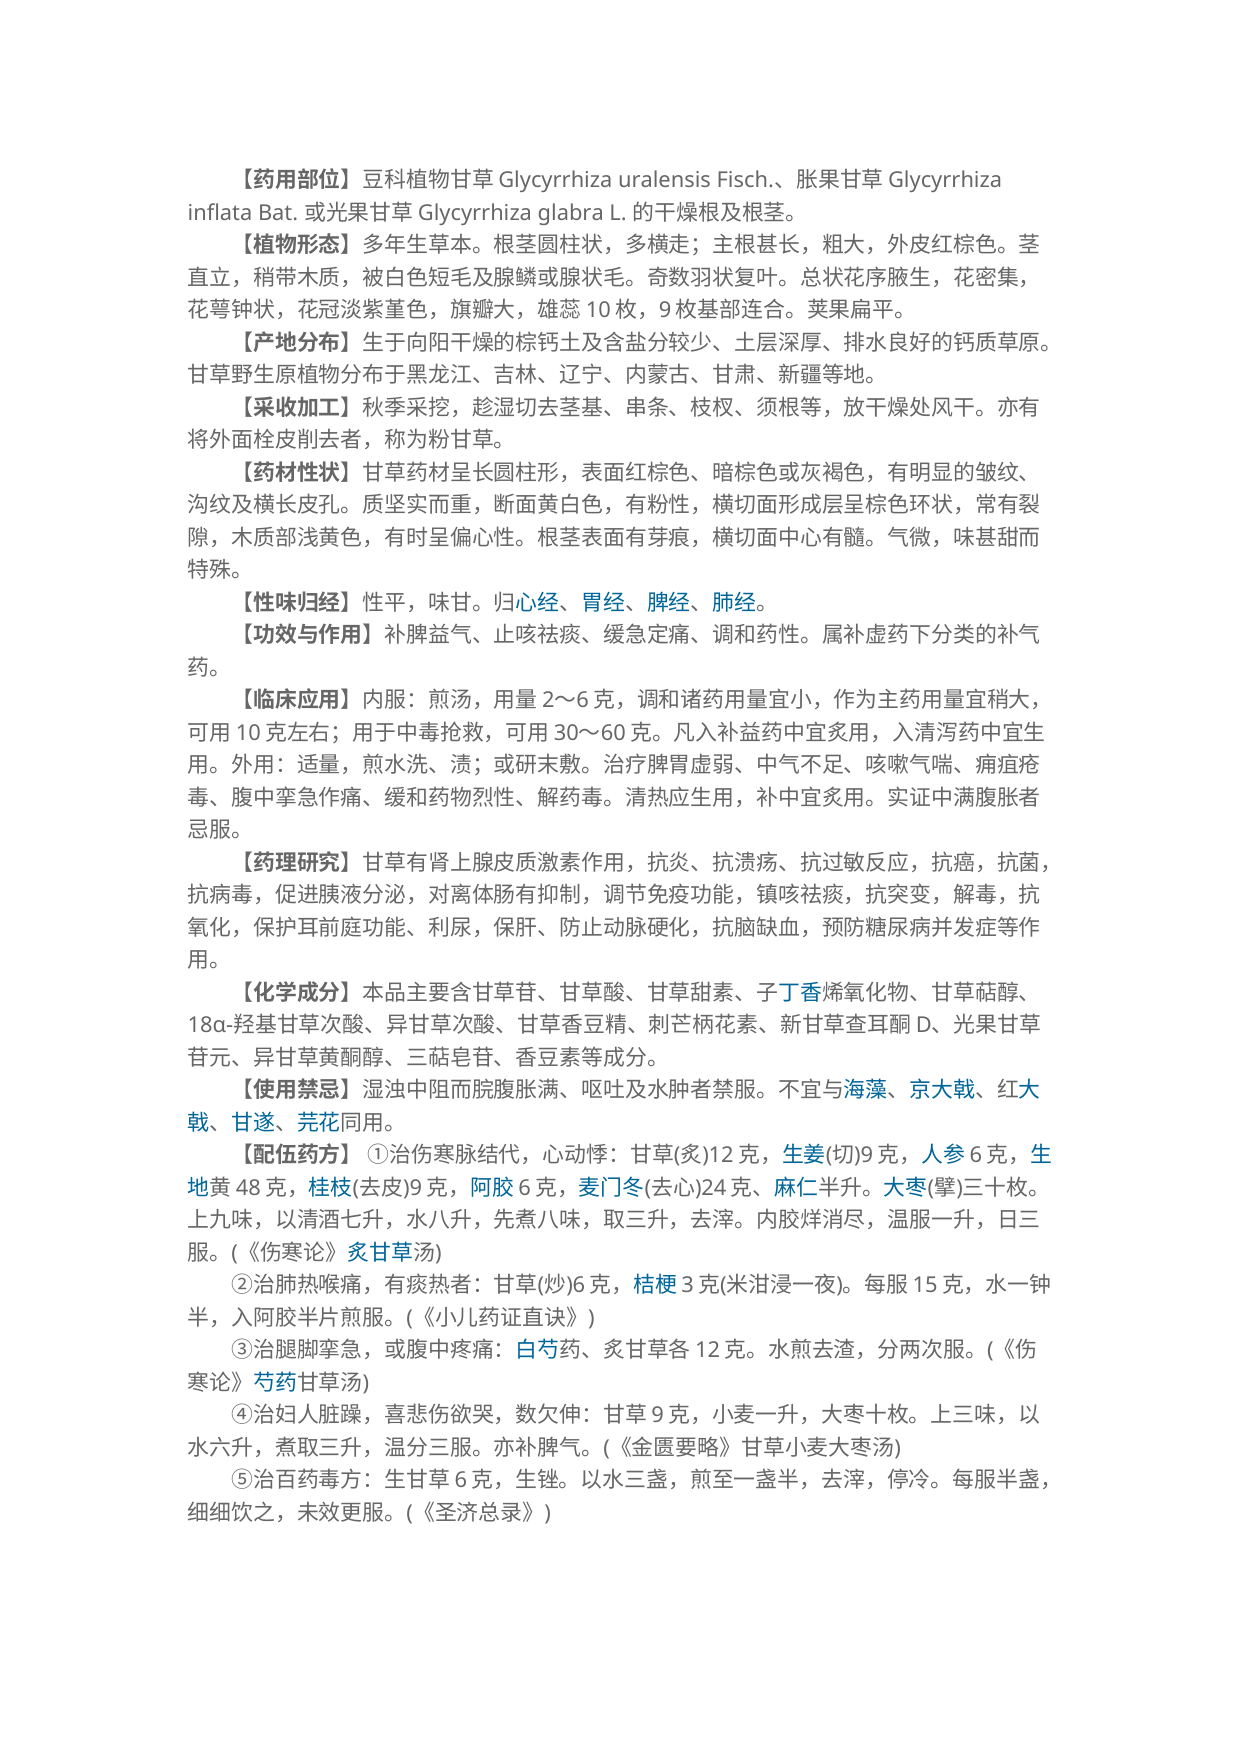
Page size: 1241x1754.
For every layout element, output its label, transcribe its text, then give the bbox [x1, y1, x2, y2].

text 【使用禁忌】湿浊中阻而脘腹胀满、呕吐及水肿者禁服。不宜与海藻、京大戟、红大戟、甘遂、芫花同用。 [187, 1072, 1053, 1137]
text 【药用部位】豆科植物甘草Glycyrrhiza uralensis Fisch.、胀果甘草Glycyrrhiza inflata Bat. 或光果甘草Glycyrrhiza glabra L. 的干燥根及根茎。 [187, 162, 1053, 227]
text 【性味归经】性平，味甘。归心经、胃经、脾经、肺经。 [187, 584, 1053, 617]
text 【临床应用】内服：煎汤，用量2～6克，调和诸药用量宜小，作为主药用量宜稍大，可用10克左右；用于中毒抢救，可用30～60克。凡入补益药中宜炙用，入清泻药中宜生用。外用：适量，煎水洗、渍；或研末敷。治疗脾胃虚弱、中气不足、咳嗽气喘、痈疽疮毒、腹中挛急作痛、缓和药物烈性、解药毒。清热应生用，补中宜炙用。实证中满腹胀者忌服。 [187, 682, 1053, 844]
text 【功效与作用】补脾益气、止咳祛痰、缓急定痛、调和药性。属补虚药下分类的补气药。 [187, 617, 1053, 682]
text ④治妇人脏躁，喜悲伤欲哭，数欠伸：甘草9克，小麦一升，大枣十枚。上三味，以水六升，煮取三升，温分三服。亦补脾气。(《金匮要略》甘草小麦大枣汤) [187, 1397, 1053, 1462]
text 【药理研究】甘草有肾上腺皮质激素作用，抗炎、抗溃疡、抗过敏反应，抗癌，抗菌，抗病毒，促进胰液分泌，对离体肠有抑制，调节免疫功能，镇咳祛痰，抗突变，解毒，抗氧化，保护耳前庭功能、利尿，保肝、防止动脉硬化，抗脑缺血，预防糖尿病并发症等作用。 [187, 844, 1053, 974]
text ②治肺热喉痛，有痰热者：甘草(炒)6克，桔梗3克(米泔浸一夜)。每服15克，水一钟半，入阿胶半片煎服。(《小儿药证直诀》) [187, 1267, 1053, 1332]
text 【采收加工】秋季采挖，趁湿切去茎基、串条、枝杈、须根等，放干燥处风干。亦有将外面栓皮削去者，称为粉甘草。 [187, 389, 1053, 454]
text 【药材性状】甘草药材呈长圆柱形，表面红棕色、暗棕色或灰褐色，有明显的皱纹、沟纹及横长皮孔。质坚实而重，断面黄白色，有粉性，横切面形成层呈棕色环状，常有裂隙，木质部浅黄色，有时呈偏心性。根茎表面有芽痕，横切面中心有髓。气微，味甚甜而特殊。 [187, 454, 1053, 584]
text 【产地分布】生于向阳干燥的棕钙土及含盐分较少、土层深厚、排水良好的钙质草原。甘草野生原植物分布于黑龙江、吉林、辽宁、内蒙古、甘肃、新疆等地。 [187, 324, 1053, 389]
picture [853, 1087, 860, 1096]
text 【植物形态】多年生草本。根茎圆柱状，多横走；主根甚长，粗大，外皮红棕色。茎直立，稍带木质，被白色短毛及腺鳞或腺状毛。奇数羽状复叶。总状花序腋生，花密集，花萼钟状，花冠淡紫堇色，旗瓣大，雄蕊10枚，9枚基部连合。荚果扁平。 [187, 227, 1053, 324]
text ⑤治百药毒方：生甘草6克，生锉。以水三盏，煎至一盏半，去滓，停冷。每服半盏，细细饮之，未效更服。(《圣济总录》) [187, 1462, 1053, 1527]
text 【化学成分】本品主要含甘草苷、甘草酸、甘草甜素、子丁香烯氧化物、甘草萜醇、18α-羟基甘草次酸、异甘草次酸、甘草香豆精、刺芒柄花素、新甘草查耳酮D、光果甘草苷元、异甘草黄酮醇、三萜皂苷、香豆素等成分。 [187, 974, 1053, 1072]
text 【配伍药方】 ①治伤寒脉结代，心动悸：甘草(炙)12克，生姜(切)9克，人参6克，生地黄48克，桂枝(去皮)9克，阿胶6克，麦门冬(去心)24克、麻仁半升。大枣(擘)三十枚。上九味，以清酒七升，水八升，先煮八味，取三升，去滓。内胶烊消尽，温服一升，日三服。(《伤寒论》炙甘草汤) [187, 1137, 1053, 1267]
text ③治腿脚挛急，或腹中疼痛：白芍药、炙甘草各12克。水煎去渣，分两次服。(《伤寒论》芍药甘草汤) [187, 1332, 1053, 1397]
picture [957, 1084, 964, 1092]
picture [191, 1117, 198, 1125]
